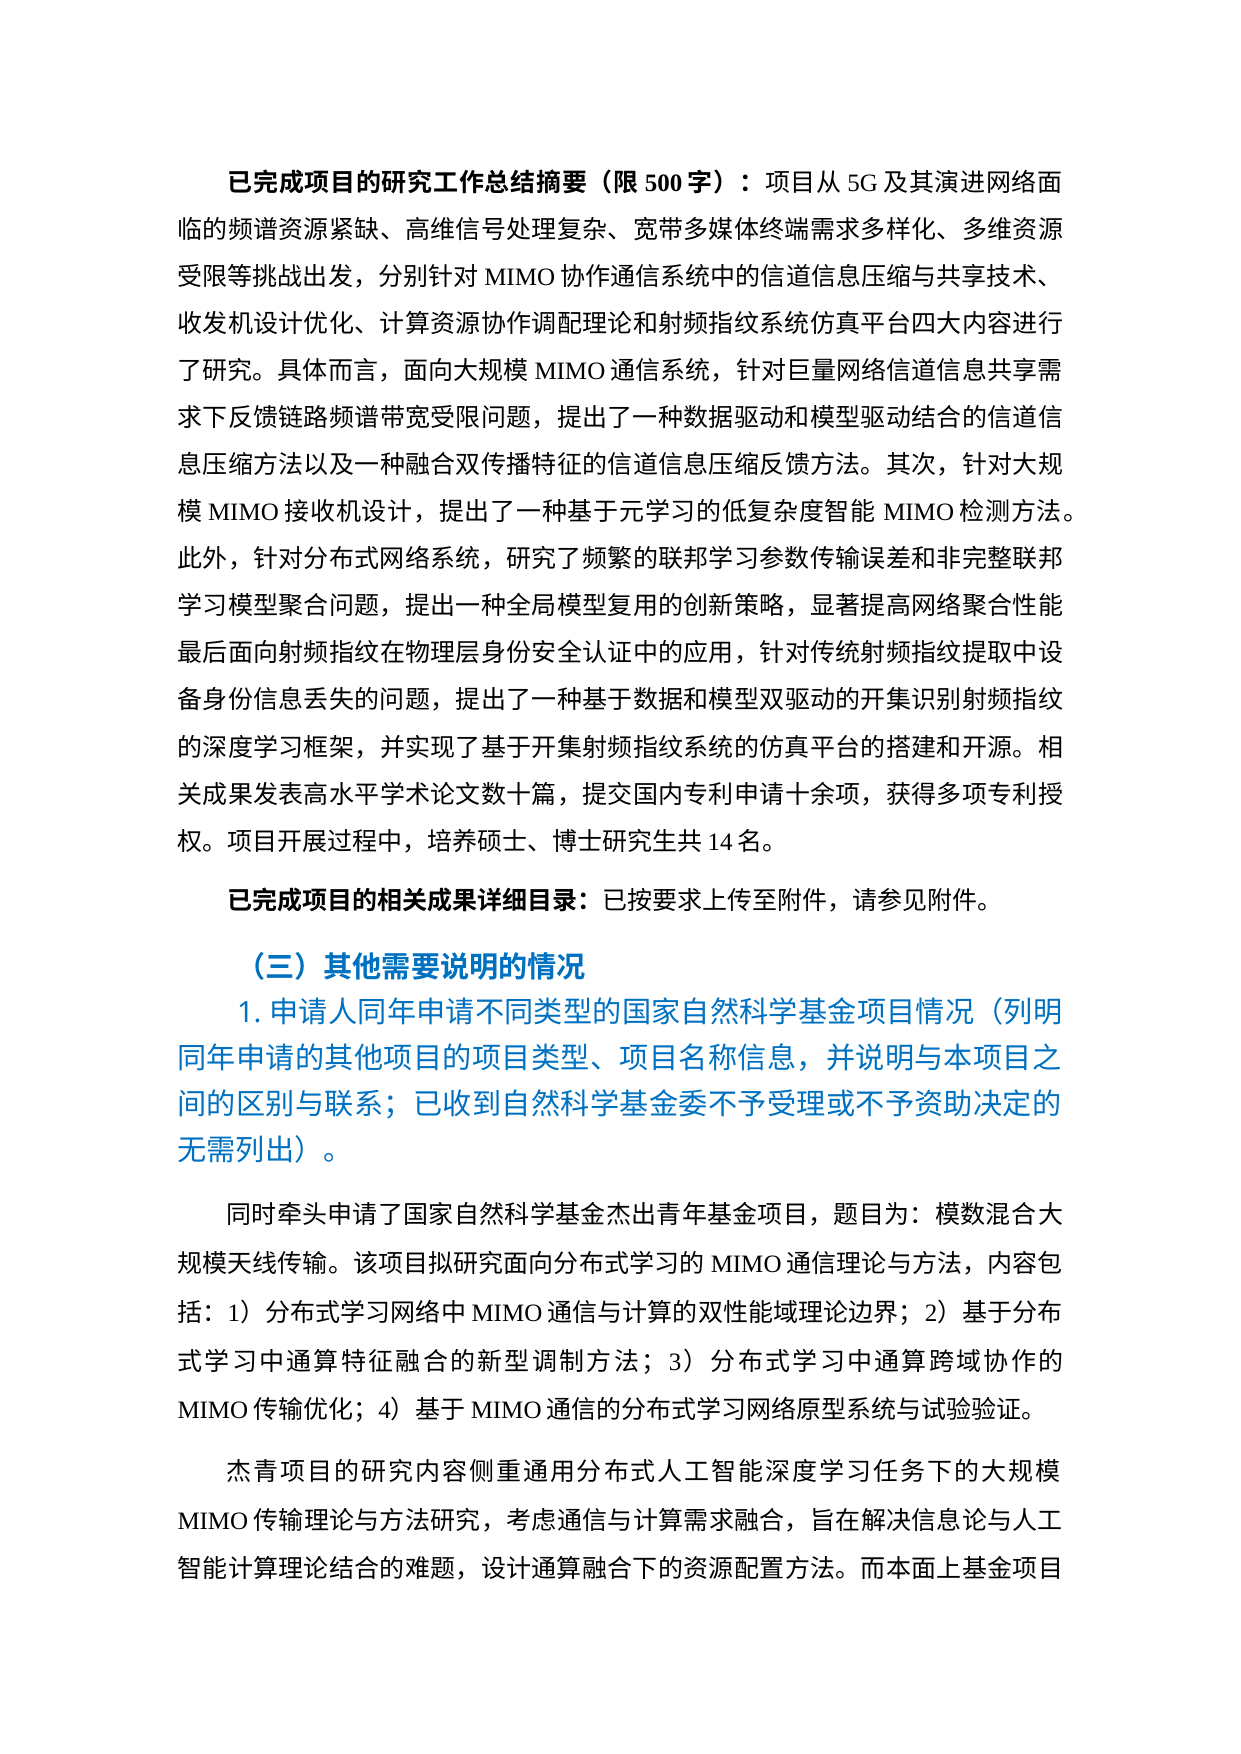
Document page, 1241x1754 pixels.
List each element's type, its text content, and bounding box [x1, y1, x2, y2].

text 已完成项目的相关成果详细目录：已按要求上传至附件，请参见附件。 [177, 881, 1063, 917]
text （三）其他需要说明的情况 [177, 940, 1063, 986]
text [177, 1451, 1063, 1585]
text 已完成项目的研究工作总结摘要（限500字）：项目从5G及其演进网络面临的频谱资源紧缺、高维信号处理复杂、宽带多媒体终端需求多样化、多维资源受限等挑战出发，分别针对MIMO协作通信系统中的信道信息压缩与共享技术、收发机设计优化、计算资源协作调配理论和射频指纹系统仿真平台四大内容进行了研究。具体而言，面向大规模MIMO通信系统，针对巨量网络信道信息共享需求下反馈链路频谱带宽受限问题，提出了一种数据驱动和模型驱动结合的信道信息压缩方法以及一种融合双传播特征的信道信息压缩反馈方法。其次，针对大规模MIMO接收机设计，提出了一种基于元学习的低复杂度智能MIMO检测方法。此外，针对分布式网络系统，研究了频繁的联邦学习参数传输误差和非完整联邦学习模型聚合问题，提出一种全局模型复用的创新策略，显著提高网络聚合性能。最后面向射频指纹在物理层身份安全认证中的应用，针对传统射频指纹提取中设备身份信息丢失的问题，提出了一种基于数据和模型双驱动的开集识别射频指纹的深度学习框架，并实现了基于开集射频指纹系统的仿真平台的搭建和开源。相关成果发表高水平学术论文数十篇，提交国内专利申请十余项，获得多项专利授权。项目开展过程中，培养硕士、博士研究生共14名。 [177, 162, 1063, 857]
text 同时牵头申请了国家自然科学基金杰出青年基金项目，题目为：模数混合大规模天线传输。该项目拟研究面向分布式学习的MIMO通信理论与方法，内容包括：1）分布式学习网络中MIMO通信与计算的双性能域理论边界；2）基于分布式学习中通算特征融合的新型调制方法；3）分布式学习中通算跨域协作的MIMO传输优化；4）基于MIMO通信的分布式学习网络原型系统与试验验证。 [177, 1194, 1063, 1426]
text 1. 申请人同年申请不同类型的国家自然科学基金项目情况（列明同年申请的其他项目的项目类型、项目名称信息，并说明与本项目之间的区别与联系；已收到自然科学基金委不予受理或不予资助决定的，无需列出）。 [177, 986, 1063, 1169]
